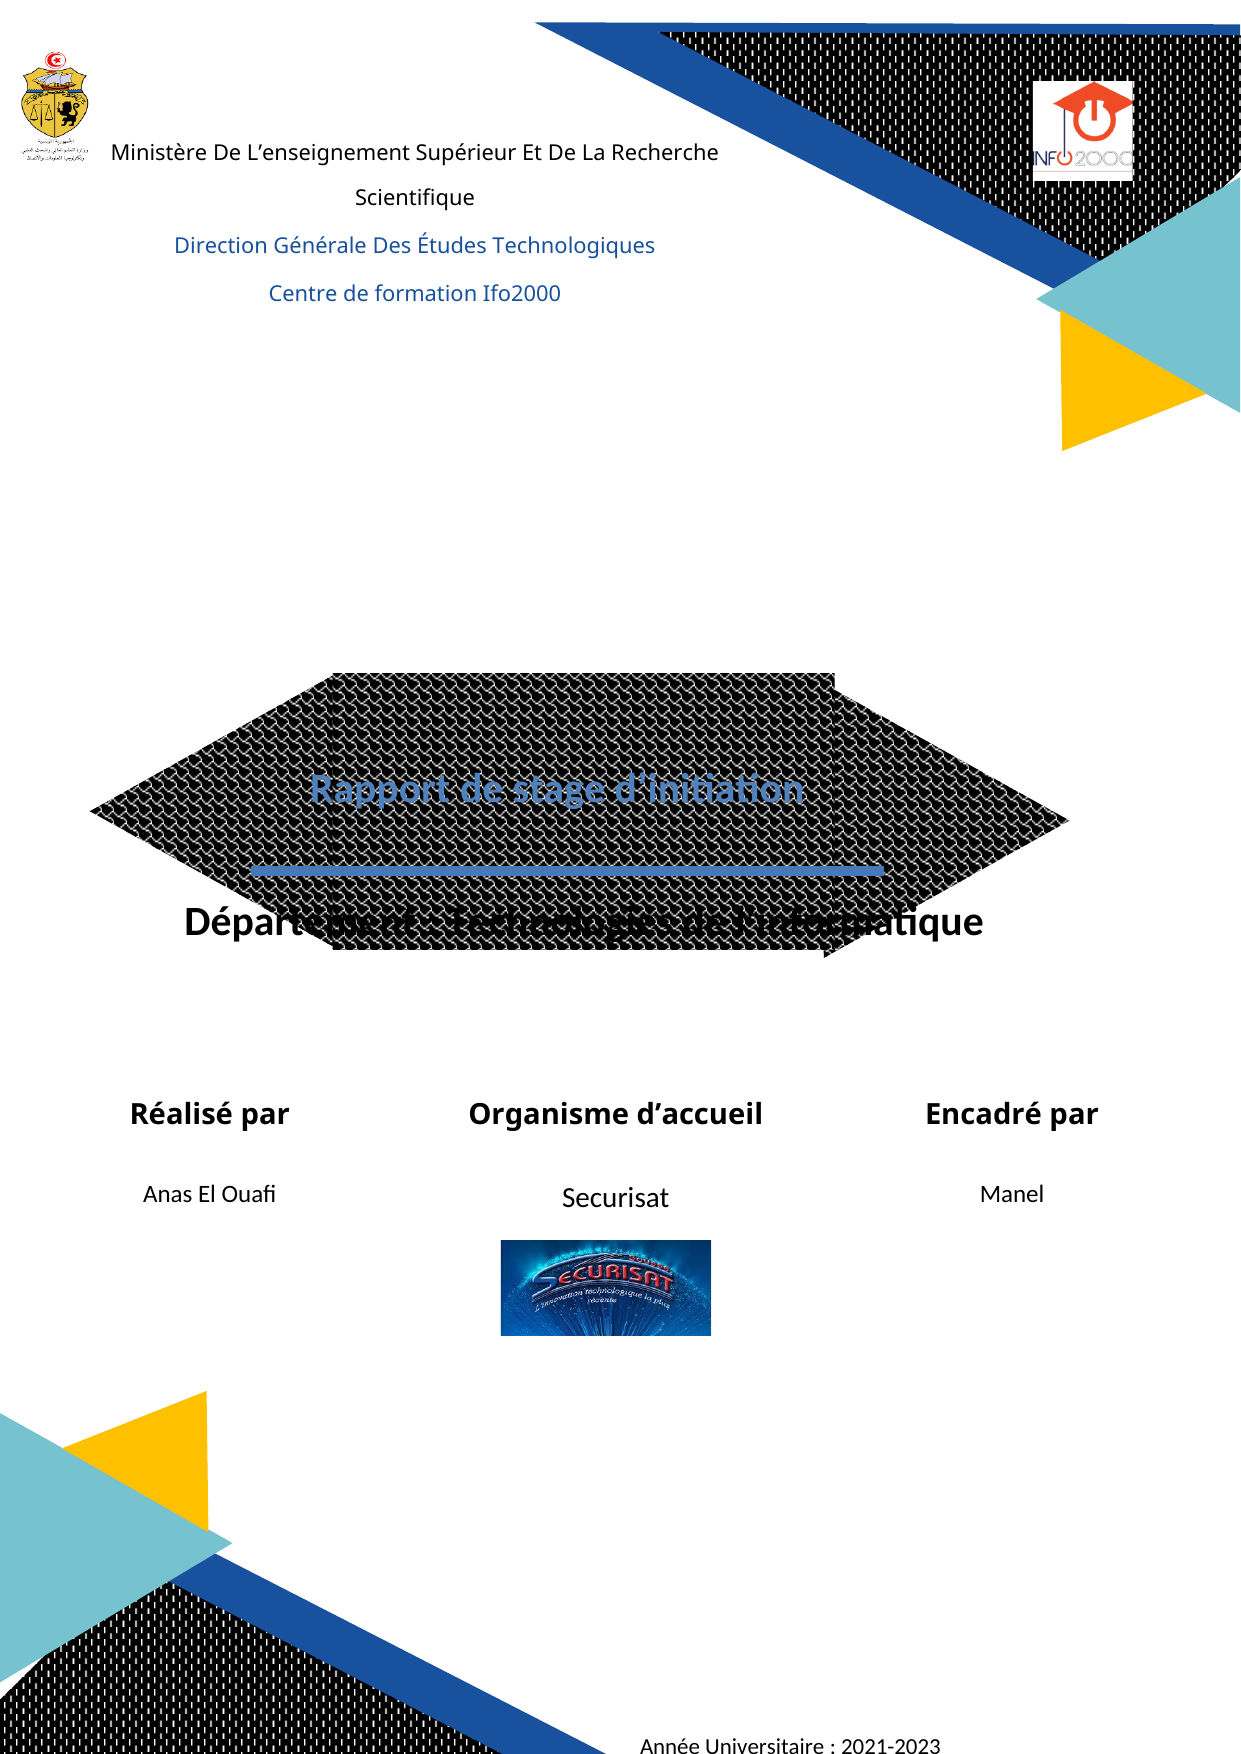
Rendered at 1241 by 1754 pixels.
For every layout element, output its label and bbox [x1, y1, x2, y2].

picture [310, 918, 318, 923]
picture [0, 52, 112, 175]
picture [500, 1240, 712, 1336]
picture [89, 673, 1070, 958]
picture [0, 1582, 502, 1754]
picture [658, 31, 1241, 261]
